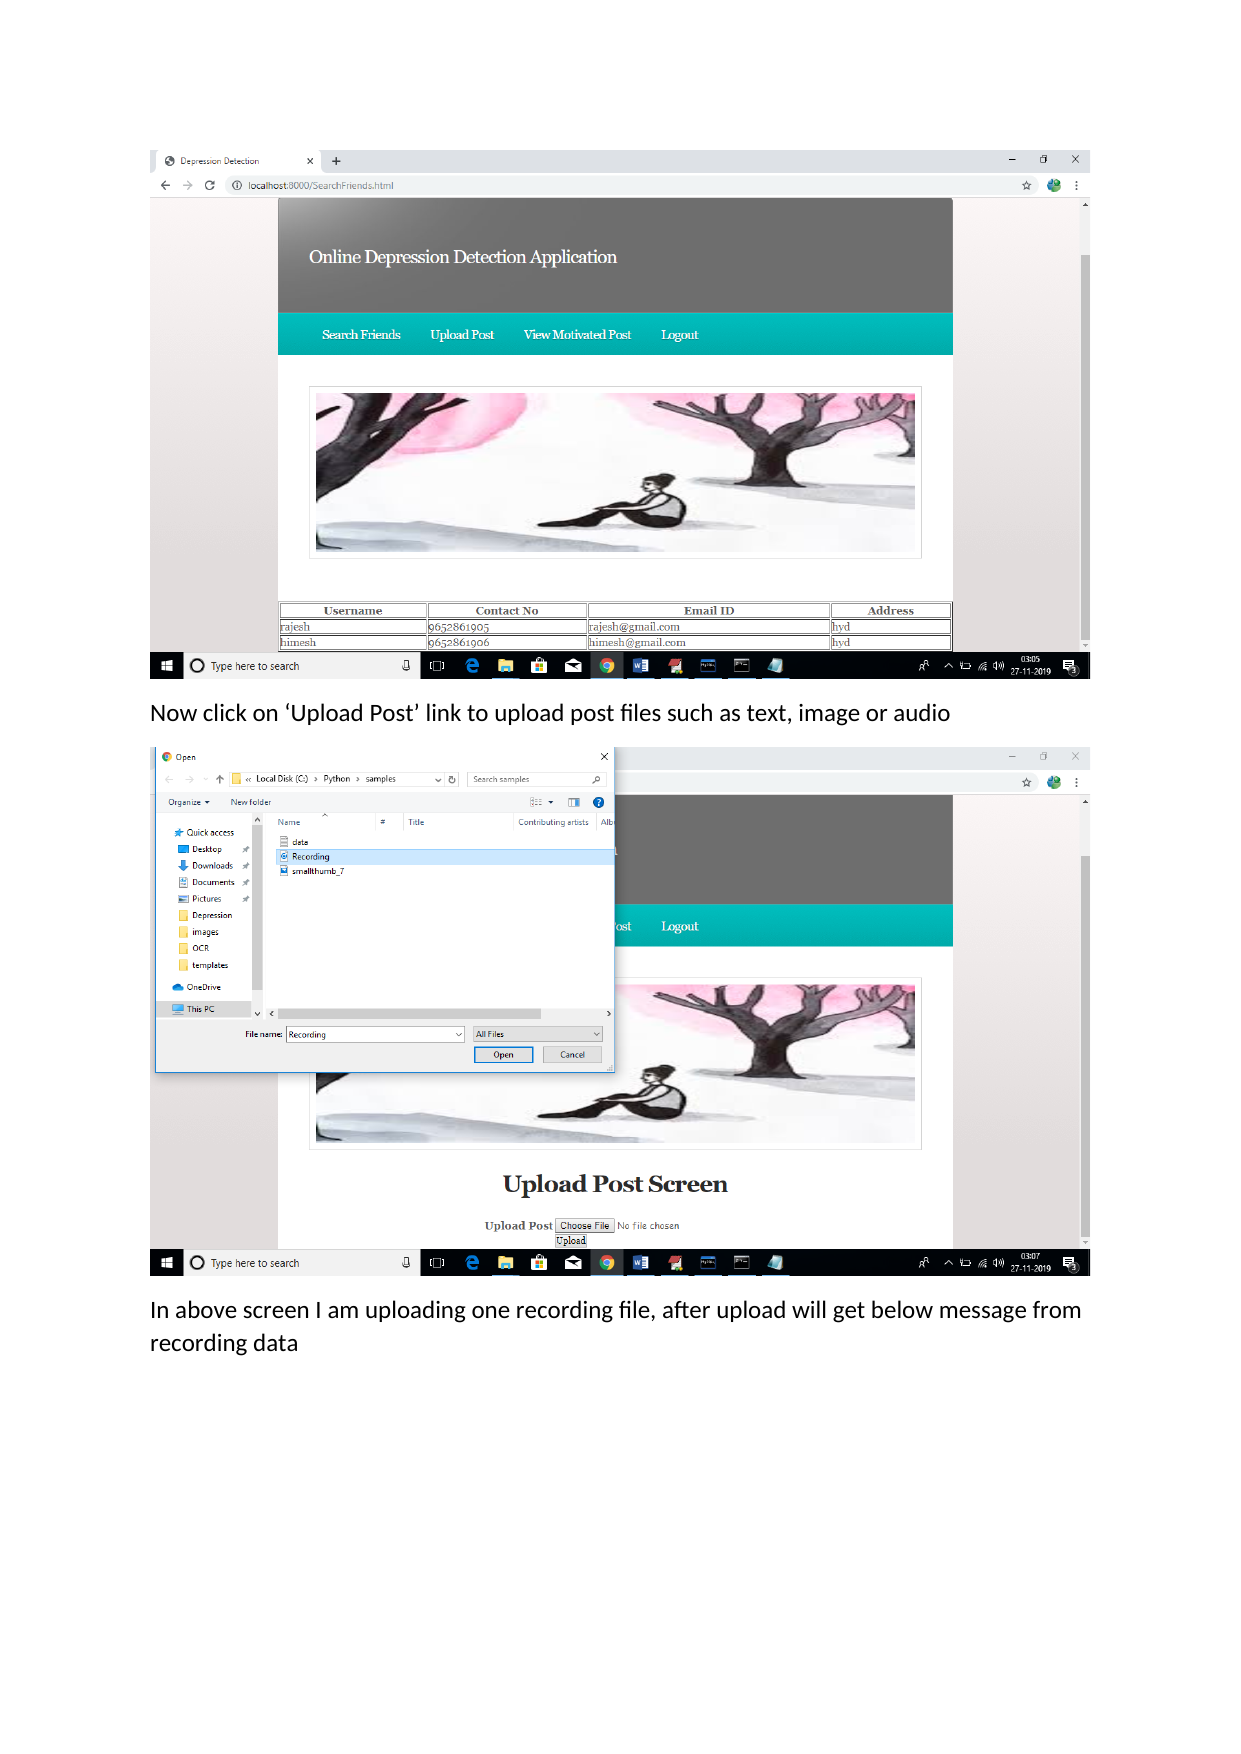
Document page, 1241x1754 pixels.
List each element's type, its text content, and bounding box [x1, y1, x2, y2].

text In above screen I am uploading one recording file, after upload will get below message from recording data [150, 1294, 1090, 1358]
text Now click on ‘Upload Post’ link to upload post files such as text, image or audio [150, 697, 1090, 728]
picture [150, 150, 1091, 679]
picture [150, 747, 1091, 1276]
